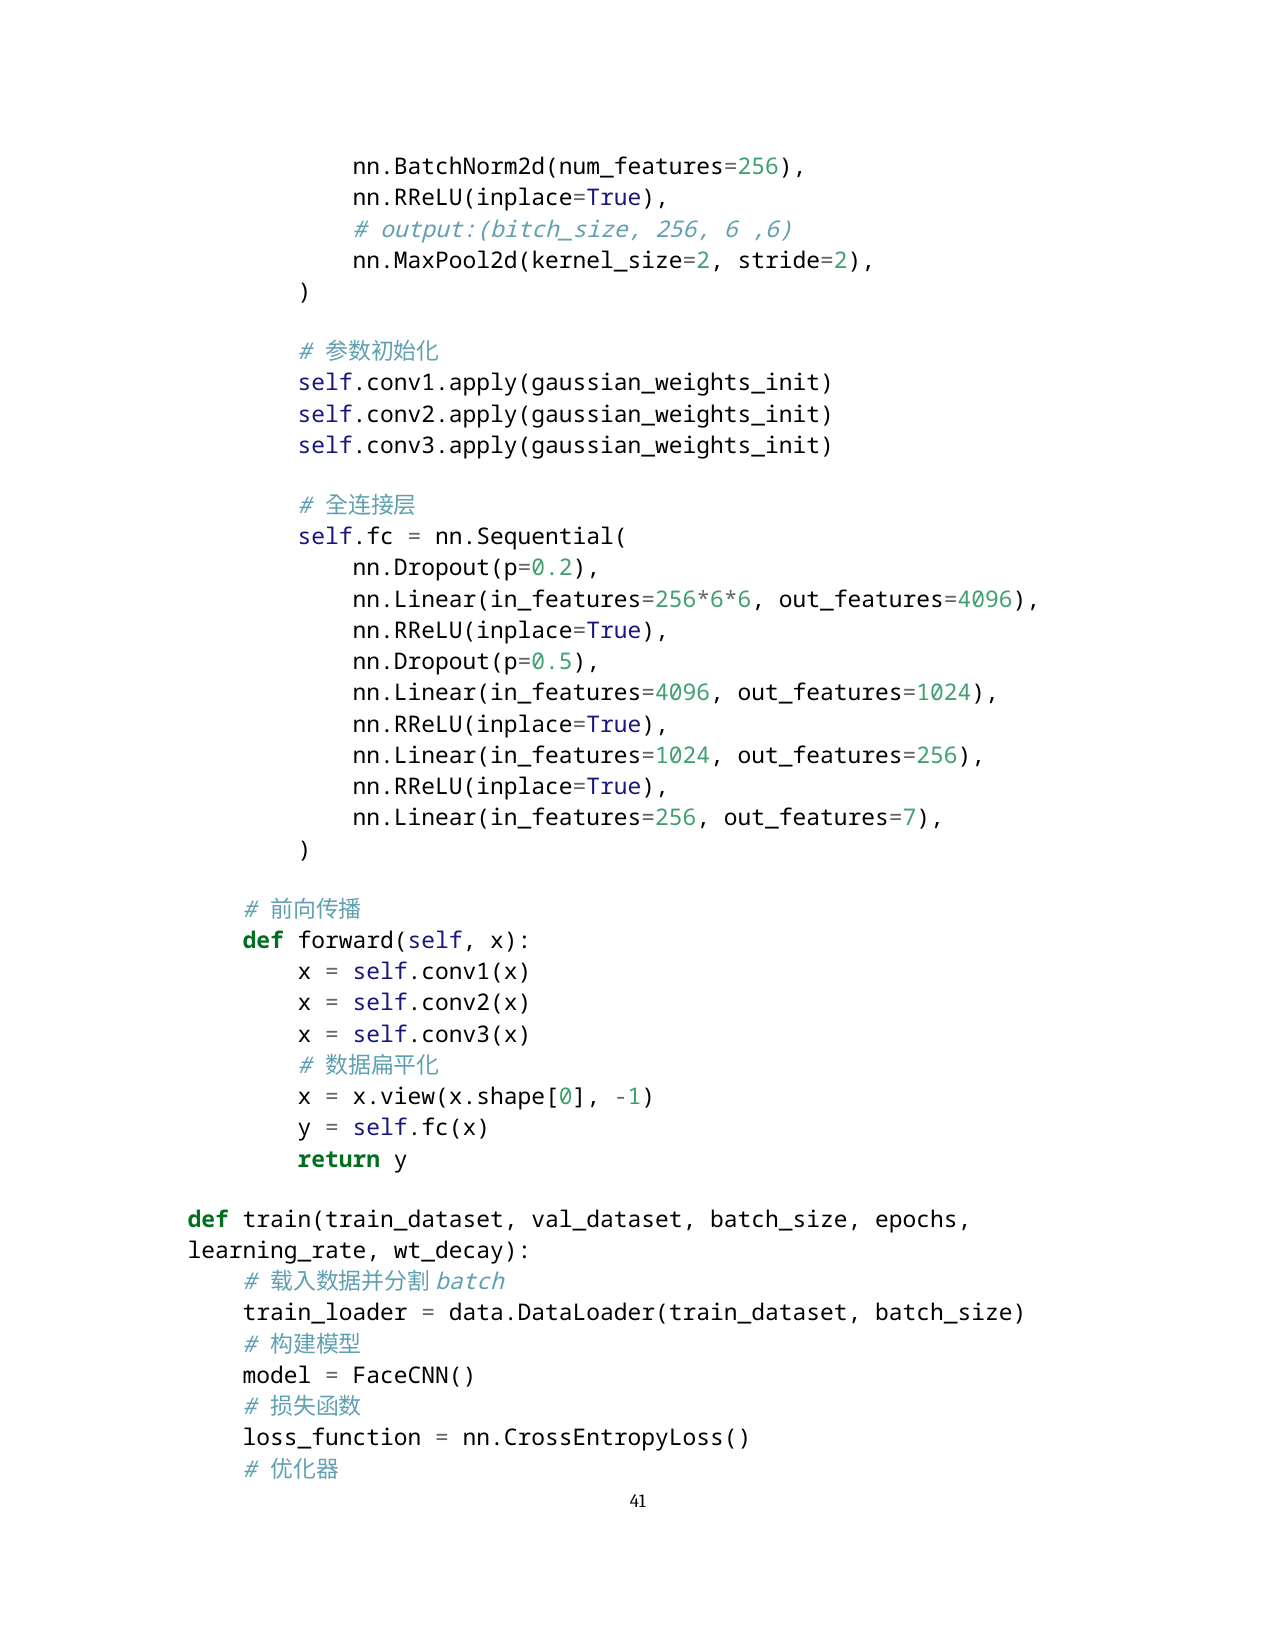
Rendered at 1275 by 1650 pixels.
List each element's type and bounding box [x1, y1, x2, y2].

text [187, 150, 1087, 1484]
